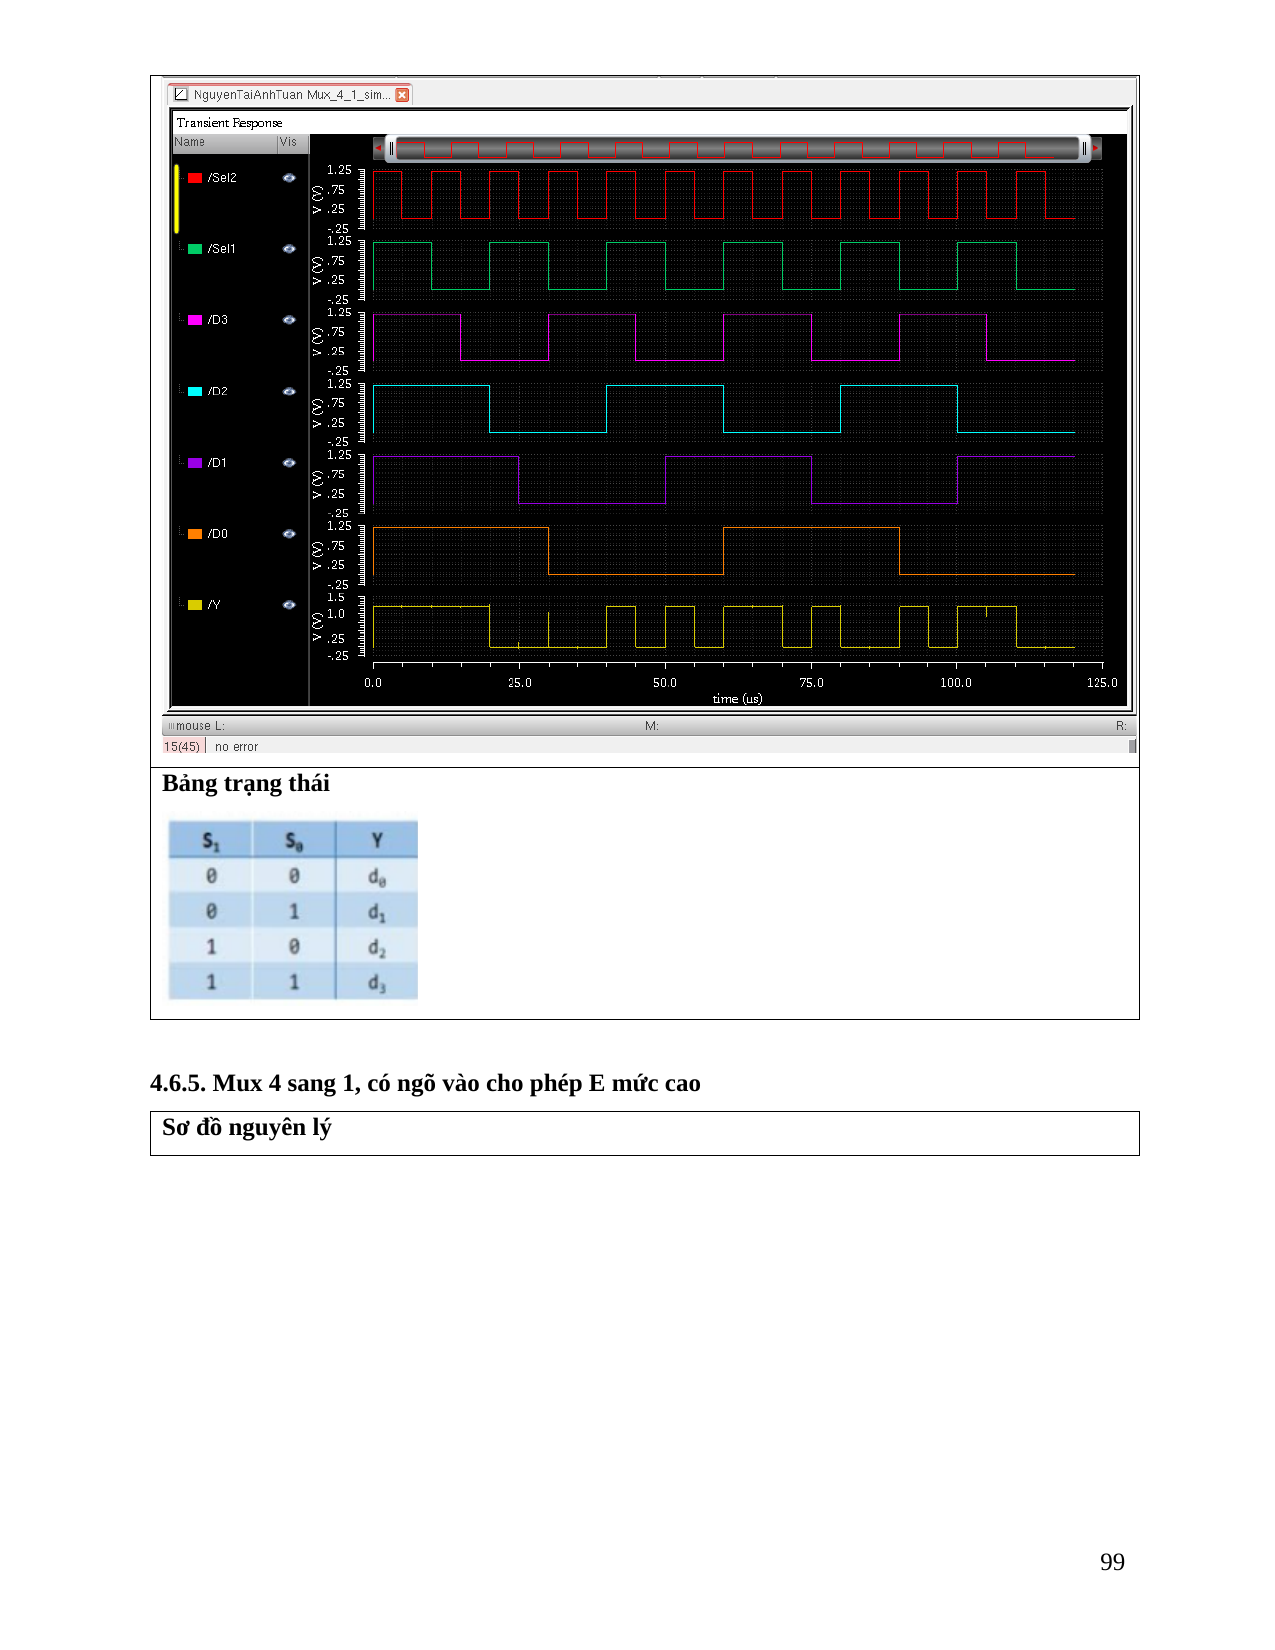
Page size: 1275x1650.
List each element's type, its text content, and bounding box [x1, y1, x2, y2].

picture [161, 76, 1137, 753]
table_cell Kết quả mô phỏng [151, 76, 1139, 767]
table_header Sơ đồ nguyên lý [151, 1112, 1139, 1155]
subtitle 4.6.5. Mux 4 sang 1, có ngõ vào cho phép E mức cao [150, 1068, 1125, 1097]
picture [161, 811, 418, 1006]
table_cell Bảng trạng thái [151, 768, 1139, 1019]
